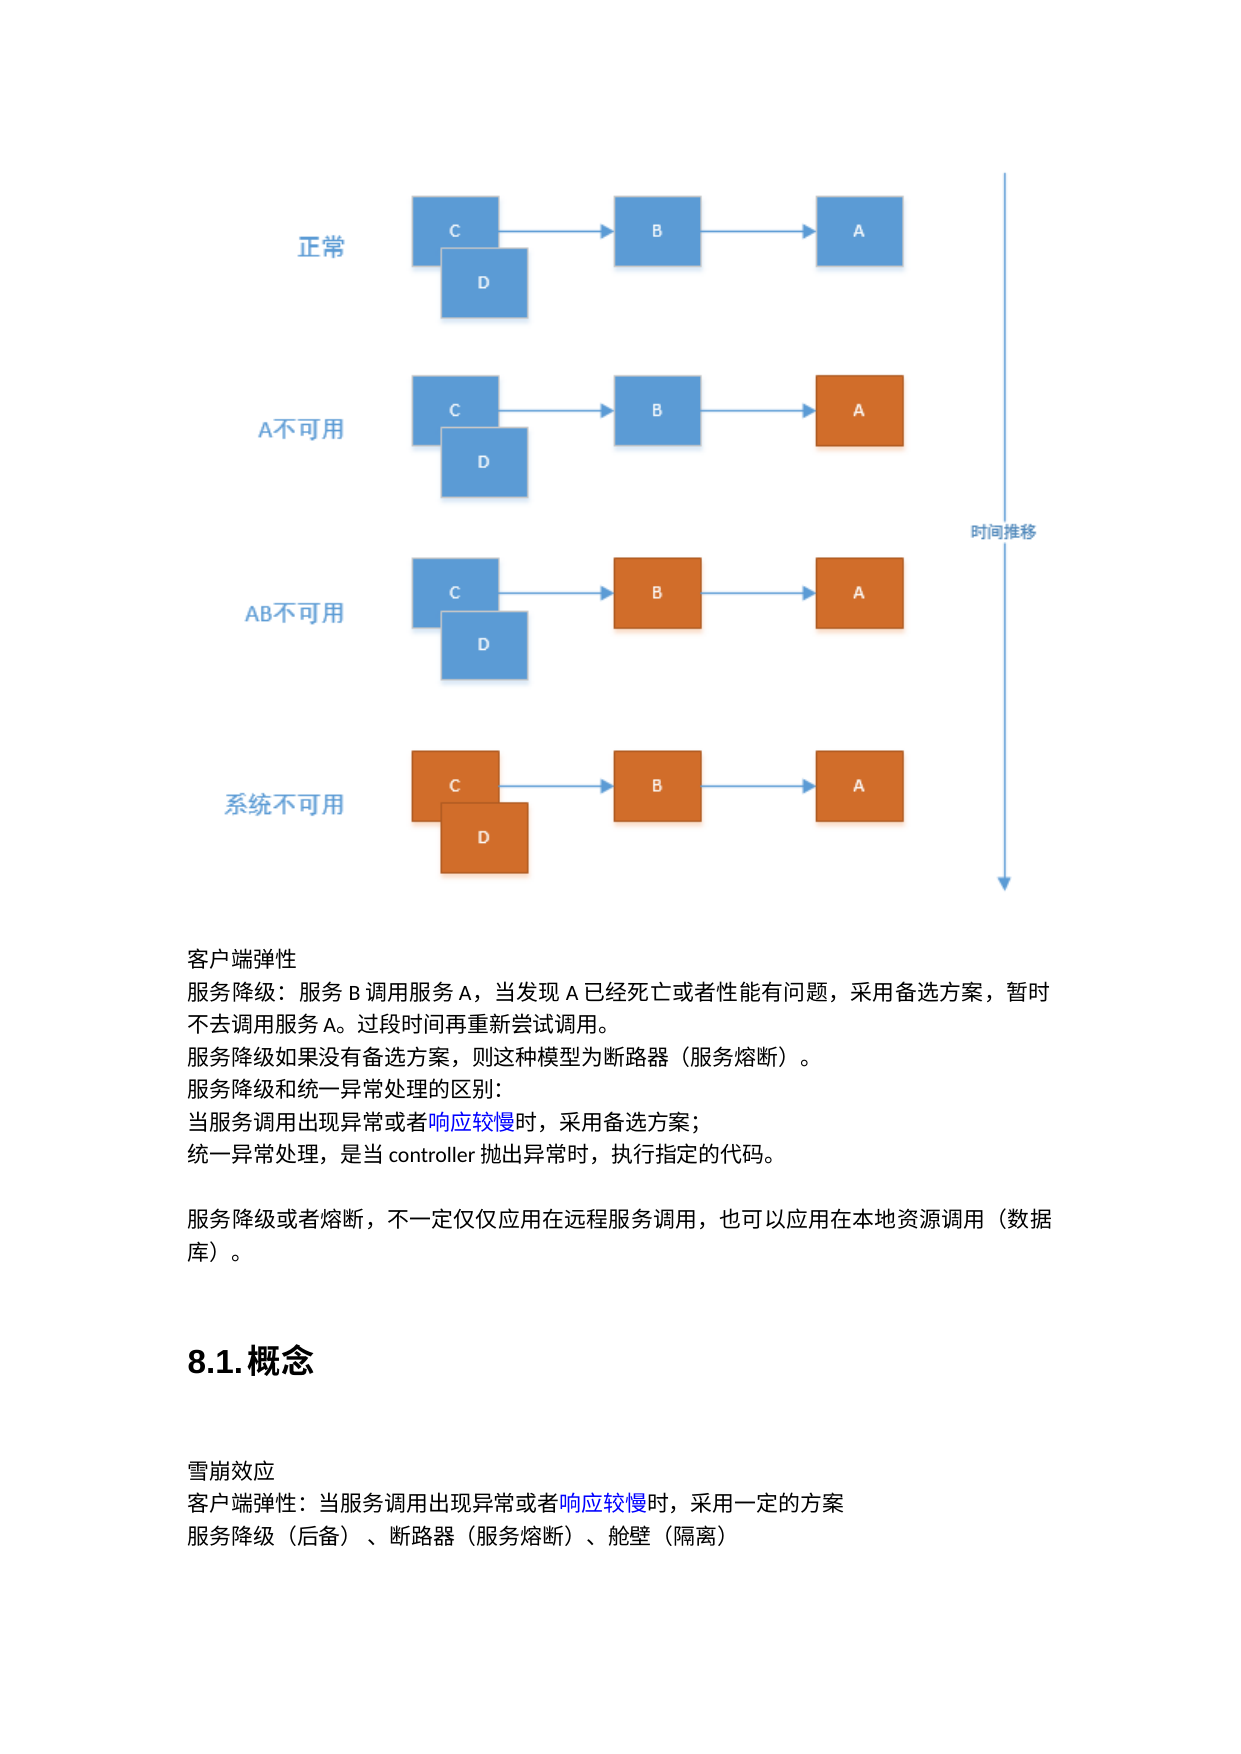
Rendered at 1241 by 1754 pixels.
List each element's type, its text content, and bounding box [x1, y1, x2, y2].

text 服务降级和统一异常处理的区别： [187, 1072, 1053, 1104]
text 当服务调用出现异常或者响应较慢时，采用备选方案； [187, 1104, 1053, 1137]
text 客户端弹性：当服务调用出现异常或者响应较慢时，采用一定的方案 [187, 1486, 1053, 1518]
text 服务降级如果没有备选方案，则这种模型为断路器（服务熔断）。 [187, 1039, 1053, 1072]
text 服务降级：服务B调用服务A，当发现A已经死亡或者性能有问题，采用备选方案，暂时不去调用服务A。过段时间再重新尝试调用。 [187, 974, 1053, 1039]
text 统一异常处理，是当controller抛出异常时，执行指定的代码。 [187, 1137, 1053, 1169]
text 服务降级或者熔断，不一定仅仅应用在远程服务调用，也可以应用在本地资源调用（数据库）。 [187, 1202, 1053, 1267]
text 雪崩效应 [187, 1453, 1053, 1486]
text 客户端弹性 [187, 942, 1053, 974]
subtitle 概念 [187, 1327, 1053, 1392]
text 服务降级（后备） 、断路器（服务熔断）、舱壁（隔离） [187, 1518, 1053, 1551]
picture [187, 162, 1053, 921]
